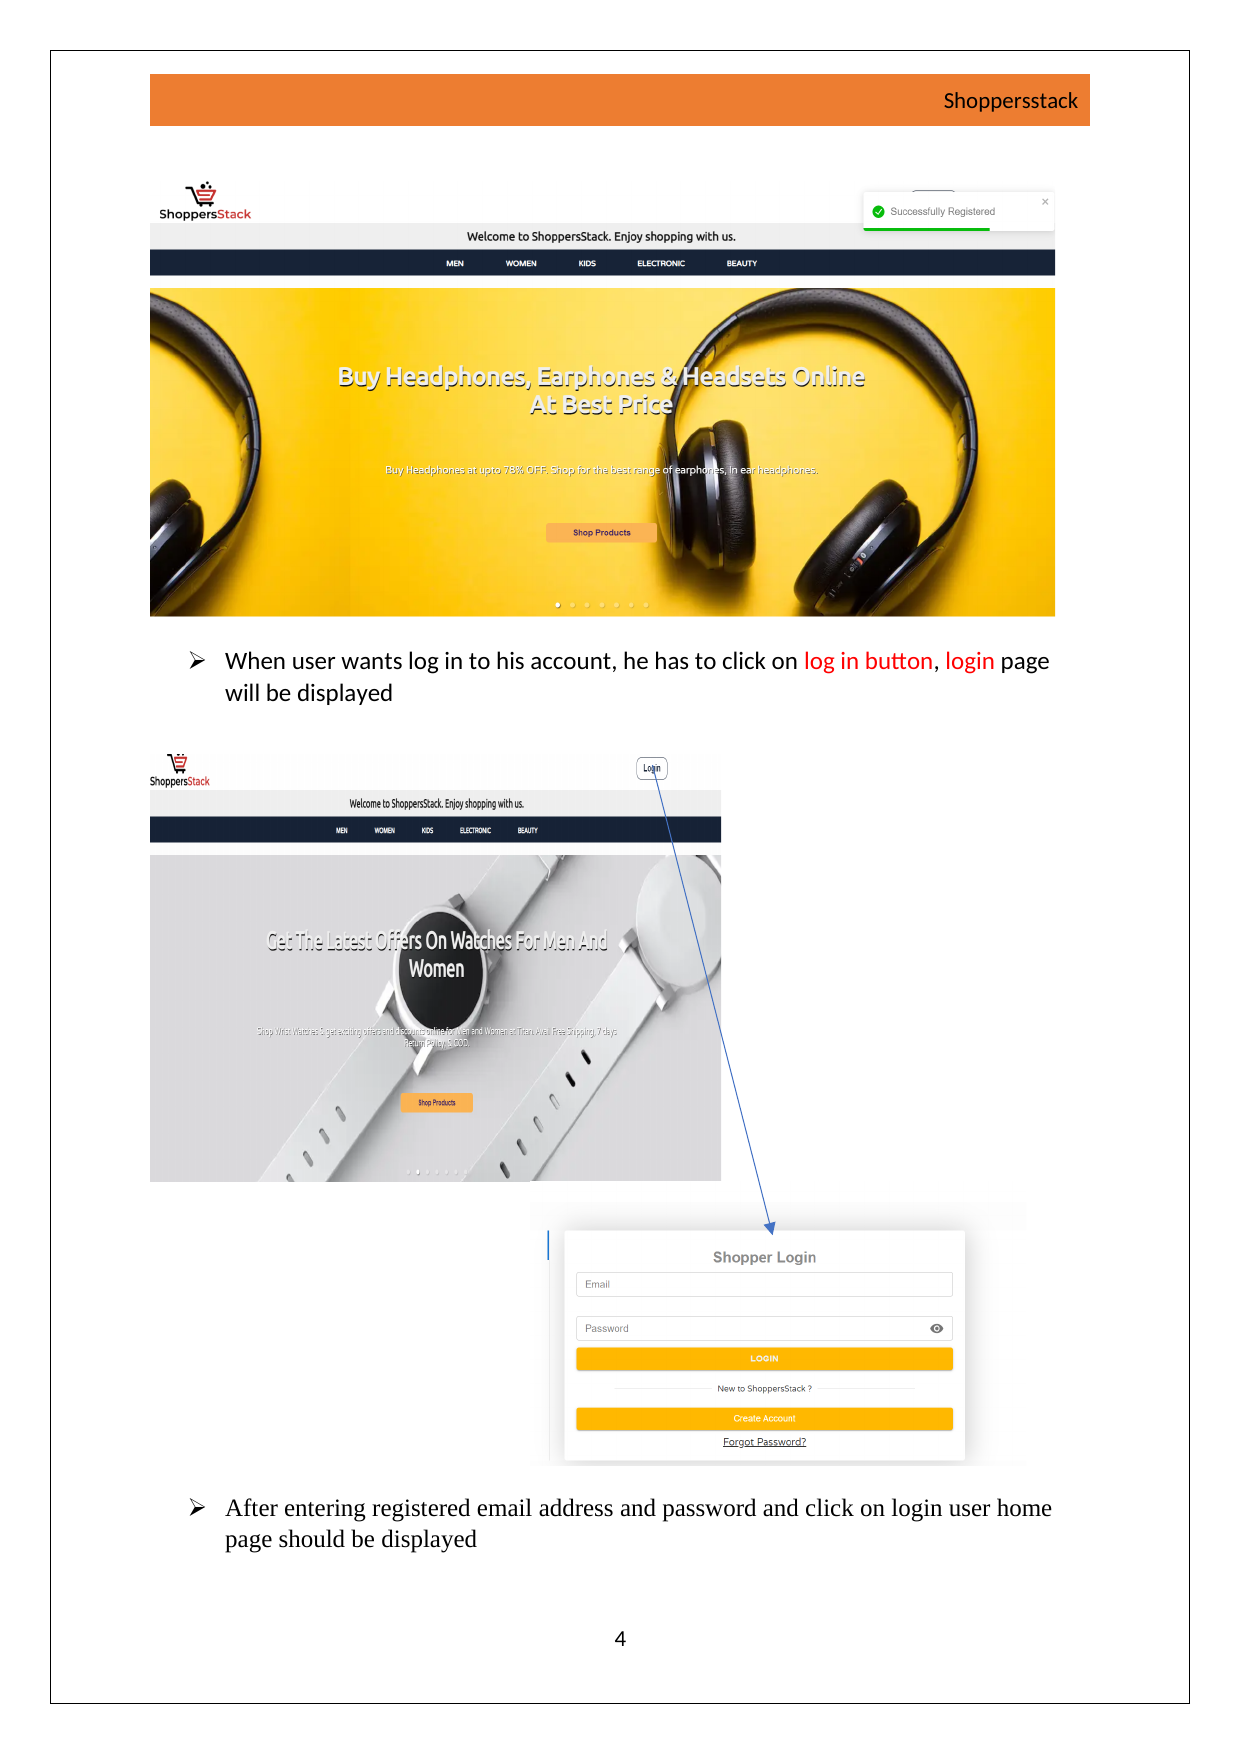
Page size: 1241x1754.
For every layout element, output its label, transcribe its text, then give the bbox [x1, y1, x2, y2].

list When user wants log in to his account, he has to click on log in button, login page will be displayed [187, 645, 1090, 708]
picture [150, 754, 1027, 1466]
list After entering registered email address and password and click on login user home page should be displayed [187, 1493, 1090, 1553]
picture [150, 181, 1055, 617]
